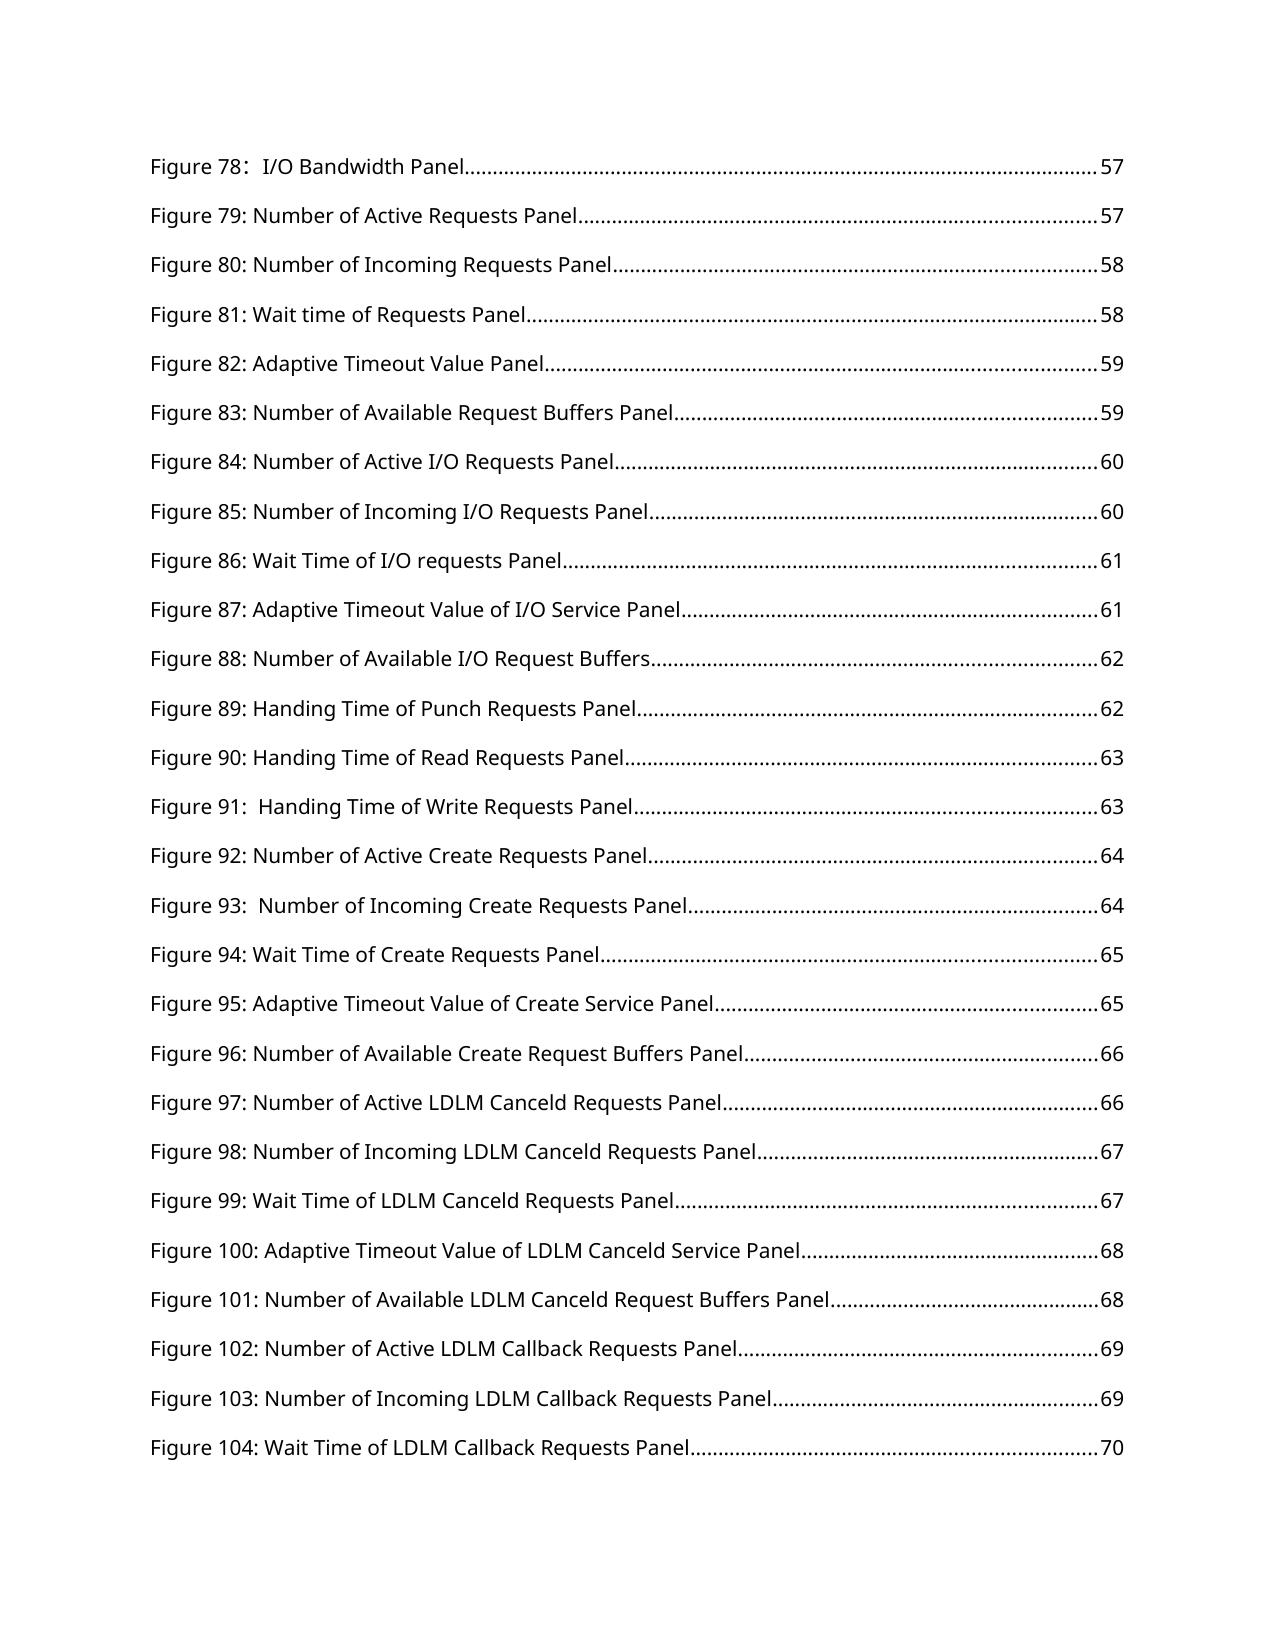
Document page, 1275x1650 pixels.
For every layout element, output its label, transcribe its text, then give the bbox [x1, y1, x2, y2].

text Figure 84: Number of Active I/O Requests Panel 60 [150, 447, 1125, 476]
text Figure 93: Number of Incoming Create Requests Panel 64 [150, 891, 1125, 919]
text Figure 95: Adaptive Timeout Value of Create Service Panel 65 [150, 989, 1125, 1018]
text Figure 78：I/O Bandwidth Panel 57 [150, 150, 1125, 180]
text Figure 86: Wait Time of I/O requests Panel 61 [150, 546, 1125, 574]
text Figure 101: Number of Available LDLM Canceld Request Buffers Panel 68 [150, 1285, 1125, 1313]
text Figure 81: Wait time of Requests Panel 58 [150, 300, 1125, 328]
text Figure 99: Wait Time of LDLM Canceld Requests Panel 67 [150, 1187, 1125, 1215]
text Figure 103: Number of Incoming LDLM Callback Requests Panel 69 [150, 1384, 1125, 1412]
text Figure 94: Wait Time of Create Requests Panel 65 [150, 940, 1125, 969]
text Figure 88: Number of Available I/O Request Buffers 62 [150, 644, 1125, 673]
text Figure 90: Handing Time of Read Requests Panel 63 [150, 743, 1125, 772]
text Figure 91: Handing Time of Write Requests Panel 63 [150, 792, 1125, 821]
text Figure 85: Number of Incoming I/O Requests Panel 60 [150, 497, 1125, 525]
text Figure 79: Number of Active Requests Panel 57 [150, 201, 1125, 229]
text Figure 89: Handing Time of Punch Requests Panel 62 [150, 694, 1125, 722]
text Figure 83: Number of Available Request Buffers Panel 59 [150, 398, 1125, 427]
text Figure 102: Number of Active LDLM Callback Requests Panel 69 [150, 1334, 1125, 1363]
text Figure 82: Adaptive Timeout Value Panel 59 [150, 349, 1125, 377]
text Figure 87: Adaptive Timeout Value of I/O Service Panel 61 [150, 595, 1125, 624]
text Figure 96: Number of Available Create Request Buffers Panel 66 [150, 1039, 1125, 1067]
text Figure 97: Number of Active LDLM Canceld Requests Panel 66 [150, 1088, 1125, 1116]
text Figure 100: Adaptive Timeout Value of LDLM Canceld Service Panel 68 [150, 1236, 1125, 1264]
text Figure 80: Number of Incoming Requests Panel 58 [150, 250, 1125, 279]
text Figure 92: Number of Active Create Requests Panel 64 [150, 842, 1125, 870]
text Figure 104: Wait Time of LDLM Callback Requests Panel 70 [150, 1433, 1125, 1461]
text Figure 98: Number of Incoming LDLM Canceld Requests Panel 67 [150, 1137, 1125, 1166]
